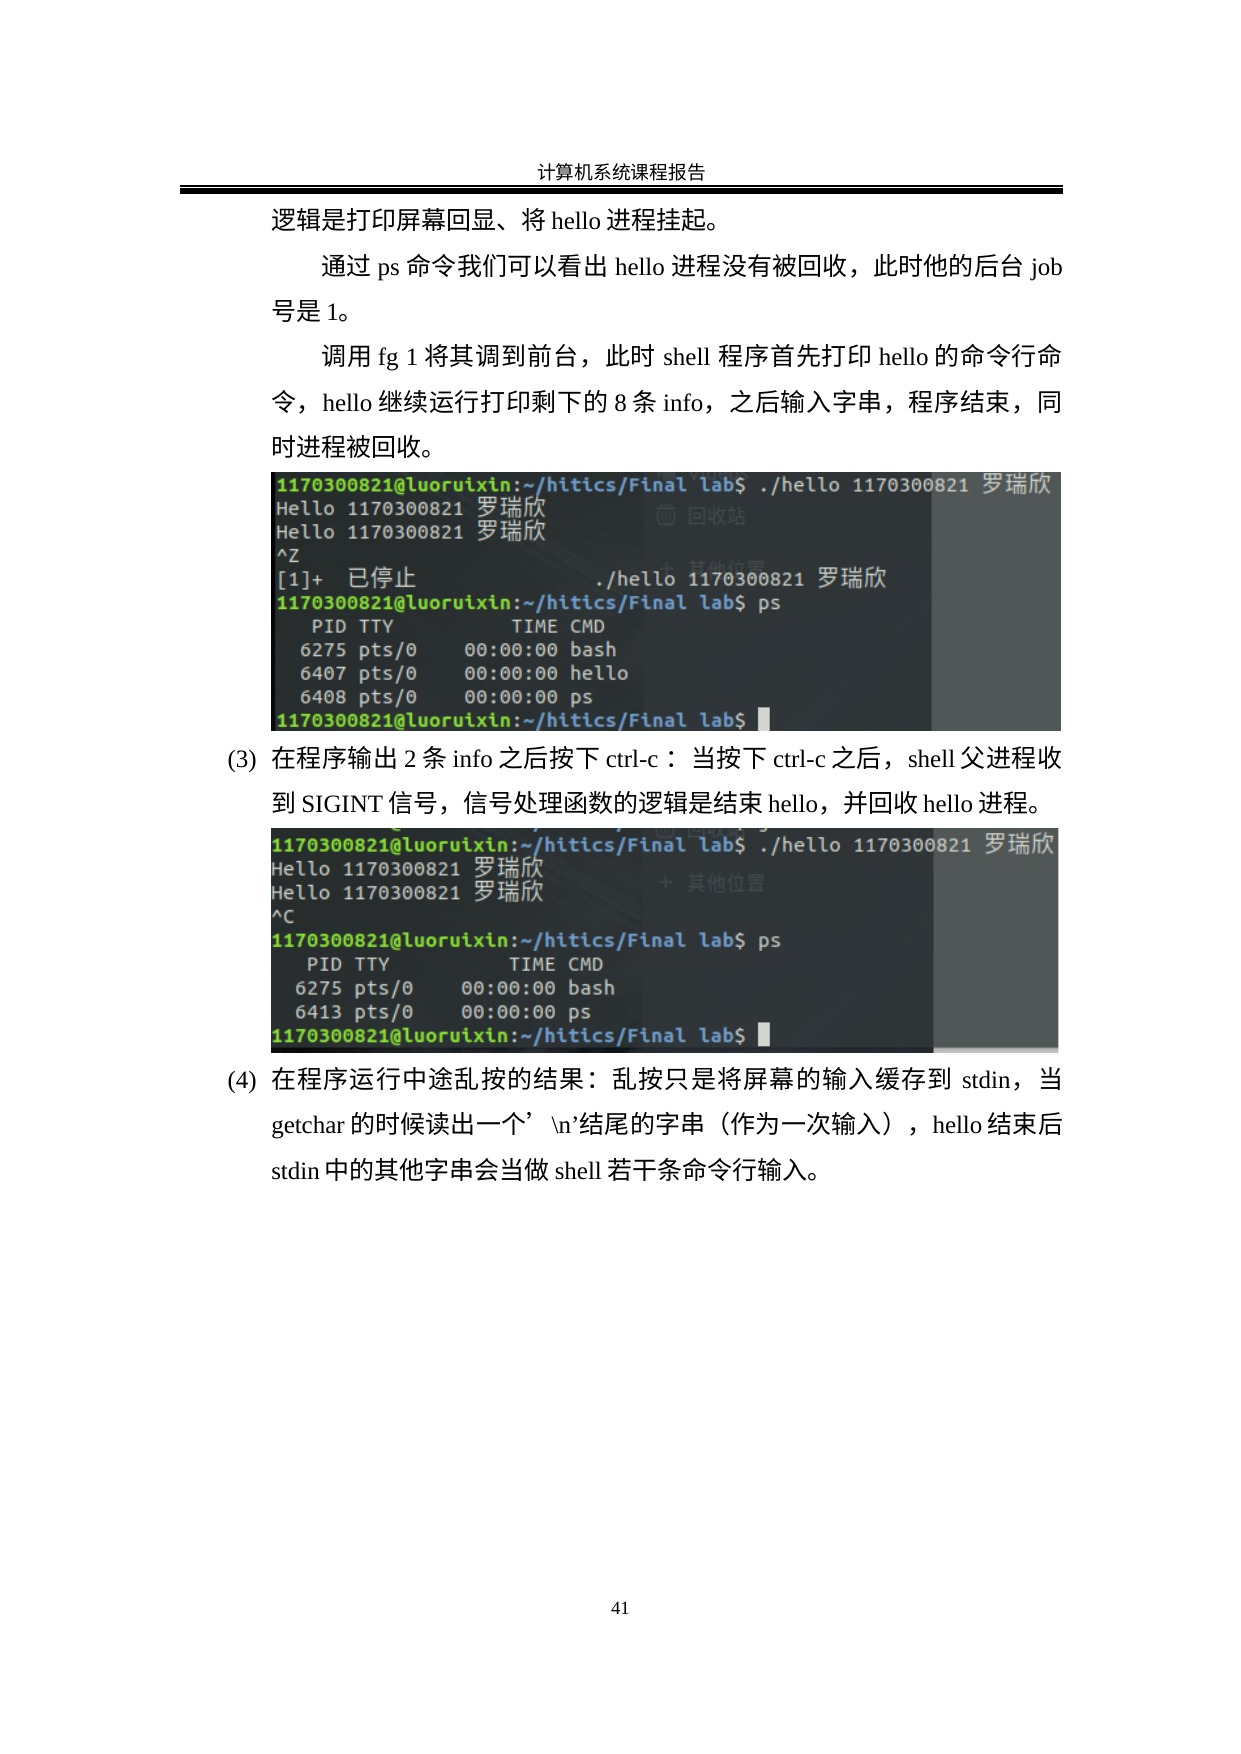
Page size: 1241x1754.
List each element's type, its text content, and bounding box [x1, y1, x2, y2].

picture [271, 472, 1061, 731]
picture [271, 828, 1059, 1053]
list 在程序运行中途乱按的结果：乱按只是将屏幕的输入缓存到 stdin，当getchar的时候读出一个’\n’结尾的字串（作为一次输入），hello结束后，stdin中的其他字串会当做shell若干条命令行输入。 [227, 1060, 1063, 1187]
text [271, 201, 1063, 237]
list 在程序输出2条info之后按下ctrl-c ：当按下ctrl-c之后，shell父进程收到SIGINT信号，信号处理函数的逻辑是结束hello，并回收hello进程。 [227, 738, 1063, 819]
text 通过 ps 命令我们可以看出 hello 进程没有被回收，此时他的后台job 号是1。 [271, 246, 1063, 328]
text 调用fg 1将其调到前台，此时 shell 程序首先打印hello的命令行命令，hello继续运行打印剩下的8条info，之后输入字串，程序结束，同时进程被回收。 [271, 337, 1063, 464]
